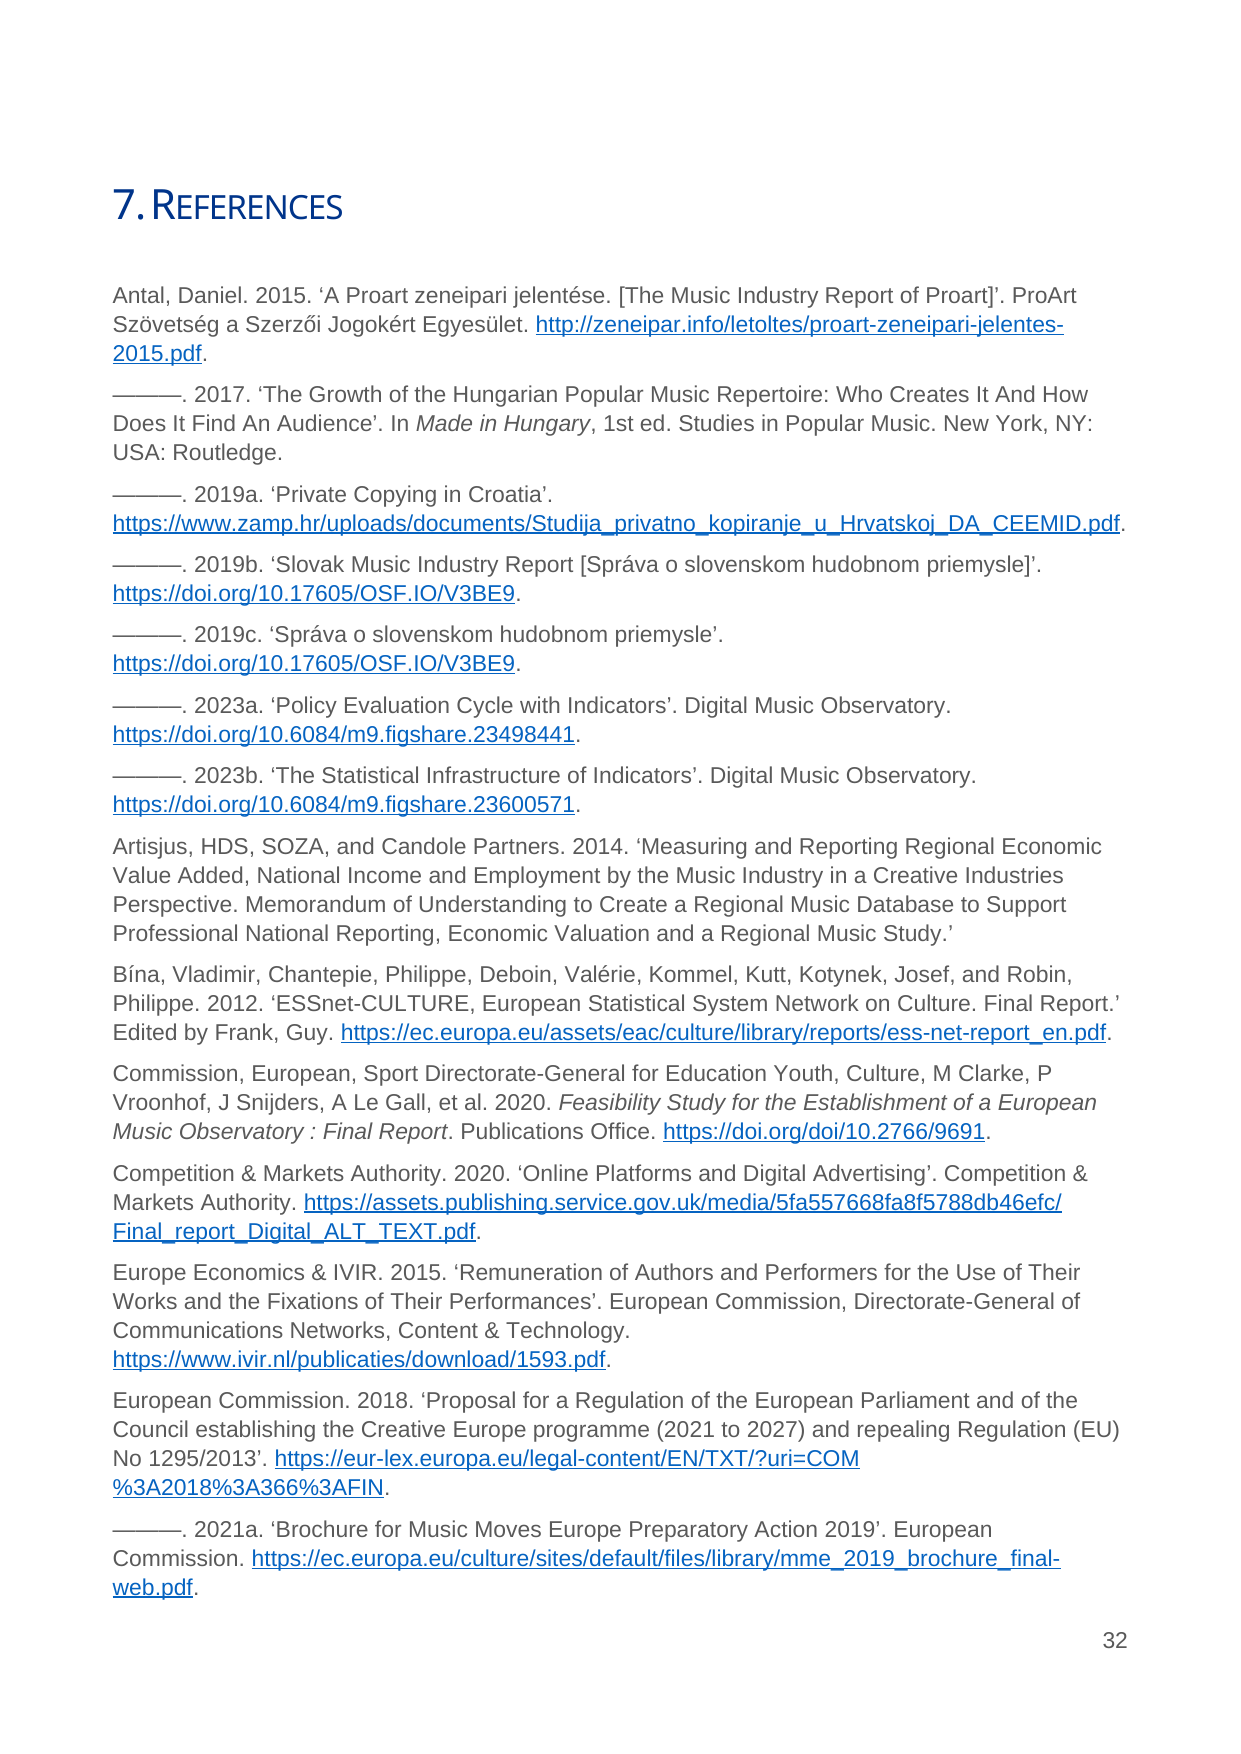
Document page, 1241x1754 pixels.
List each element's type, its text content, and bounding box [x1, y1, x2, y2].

text Artisjus, HDS, SOZA, and Candole Partners. 2014. ‘Measuring and Reporting Regional Economic Value Added, National Income and Employment by the Music Industry in a Creative Industries Perspective. Memorandum of Understanding to Create a Regional Music Database to Support Professional National Reporting, Economic Valuation and a Regional Music Study.’ [112, 833, 1128, 946]
text European Commission. 2018. ‘Proposal for a Regulation of the European Parliament and of the Council establishing the Creative Europe programme (2021 to 2027) and repealing Regulation (EU) No 1295/2013’. https://eur-lex.europa.eu/legal-content/EN/TXT/?uri=COM%3A2018%3A366%3AFIN. [112, 1387, 1128, 1501]
text Europe Economics & IVIR. 2015. ‘Remuneration of Authors and Performers for the Use of Their Works and the Fixations of Their Performances’. European Commission, Directorate-General of Communications Networks, Content & Technology. https://www.ivir.nl/publicaties/download/1593.pdf. [112, 1259, 1128, 1372]
text ———. 2019c. ‘Správa o slovenskom hudobnom priemysle’. https://doi.org/10.17605/OSF.IO/V3BE9. [112, 621, 1128, 677]
text ———. 2023a. ‘Policy Evaluation Cycle with Indicators’. Digital Music Observatory. https://doi.org/10.6084/m9.figshare.23498441. [112, 692, 1128, 747]
subtitle References [112, 175, 1128, 232]
text ———. 2021a. ‘Brochure for Music Moves Europe Preparatory Action 2019’. European Commission. https://ec.europa.eu/culture/sites/default/files/library/mme_2019_brochure_final-web.pdf. [112, 1516, 1128, 1600]
text ———. 2023b. ‘The Statistical Infrastructure of Indicators’. Digital Music Observatory. https://doi.org/10.6084/m9.figshare.23600571. [112, 762, 1128, 817]
text ———. 2019a. ‘Private Copying in Croatia’. https://www.zamp.hr/uploads/documents/Studija_privatno_kopiranje_u_Hrvatskoj_DA_CEEMID.pdf. [112, 481, 1128, 536]
text Bína, Vladimir, Chantepie, Philippe, Deboin, Valérie, Kommel, Kutt, Kotynek, Josef, and Robin, Philippe. 2012. ‘ESSnet-CULTURE, European Statistical System Network on Culture. Final Report.’ Edited by Frank, Guy. https://ec.europa.eu/assets/eac/culture/library/reports/ess-net-report_en.pdf. [112, 961, 1128, 1045]
text Commission, European, Sport Directorate-General for Education Youth, Culture, M Clarke, P Vroonhof, J Snijders, A Le Gall, et al. 2020. Feasibility Study for the Establishment of a European Music Observatory : Final Report. Publications Office. https://doi.org/doi/10.2766/9691. [112, 1060, 1128, 1144]
text ———. 2017. ‘The Growth of the Hungarian Popular Music Repertoire: Who Creates It And How Does It Find An Audience’. In Made in Hungary, 1st ed. Studies in Popular Music. New York, NY: USA: Routledge. [112, 381, 1128, 465]
text Competition & Markets Authority. 2020. ‘Online Platforms and Digital Advertising’. Competition & Markets Authority. https://assets.publishing.service.gov.uk/media/5fa557668fa8f5788db46efc/Final_report_Digital_ALT_TEXT.pdf. [112, 1160, 1128, 1244]
text ———. 2019b. ‘Slovak Music Industry Report [Správa o slovenskom hudobnom priemysle]’. https://doi.org/10.17605/OSF.IO/V3BE9. [112, 551, 1128, 606]
text Antal, Daniel. 2015. ‘A Proart zeneipari jelentése. [The Music Industry Report of Proart]’. ProArt Szövetség a Szerzői Jogokért Egyesület. http://zeneipar.info/letoltes/proart-zeneipari-jelentes-2015.pdf. [112, 282, 1128, 366]
